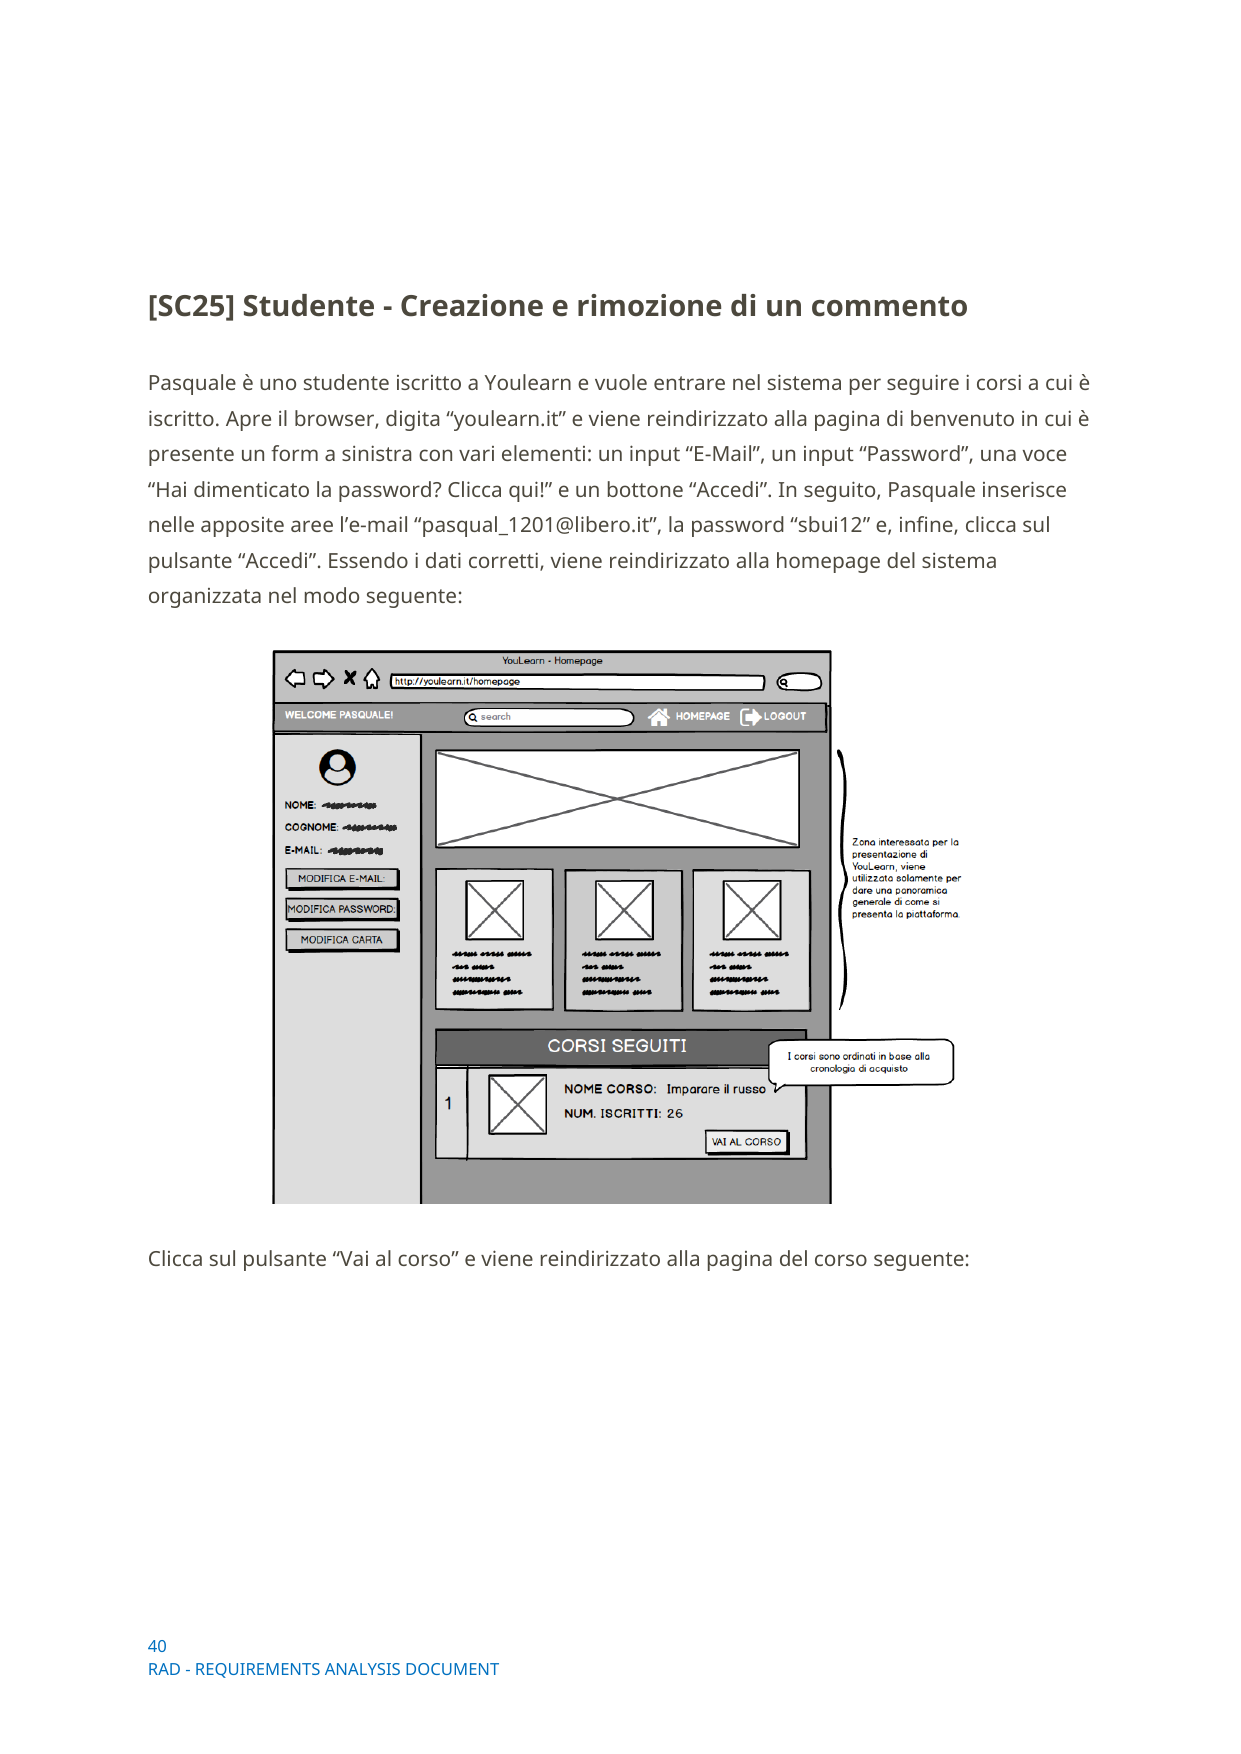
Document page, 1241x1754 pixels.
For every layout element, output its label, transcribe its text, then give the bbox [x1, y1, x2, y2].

picture [272, 650, 968, 1204]
text [SC25] Studente - Creazione e rimozione di un commento [148, 285, 1092, 325]
text Clicca sul pulsante “Vai al corso” e viene reindirizzato alla pagina del corso seguente: [148, 1244, 1092, 1272]
text Pasquale è uno studente iscritto a Youlearn e vuole entrare nel sistema per seguire i corsi a cui è iscritto. Apre il browser, digita “youlearn.it” e viene reindirizzato alla pagina di benvenuto in cui è presente un form a sinistra con vari elementi: un input “E-Mail”, un input “Password”, una voce “Hai dimenticato la password? Clicca qui!” e un bottone “Accedi”. In seguito, Pasquale inserisce nelle apposite aree l’e-mail “pasqual_1201@libero.it”, la password “sbui12” e, infine, clicca sul pulsante “Accedi”. Essendo i dati corretti, viene reindirizzato alla homepage del sistema organizzata nel modo seguente: [148, 368, 1092, 610]
